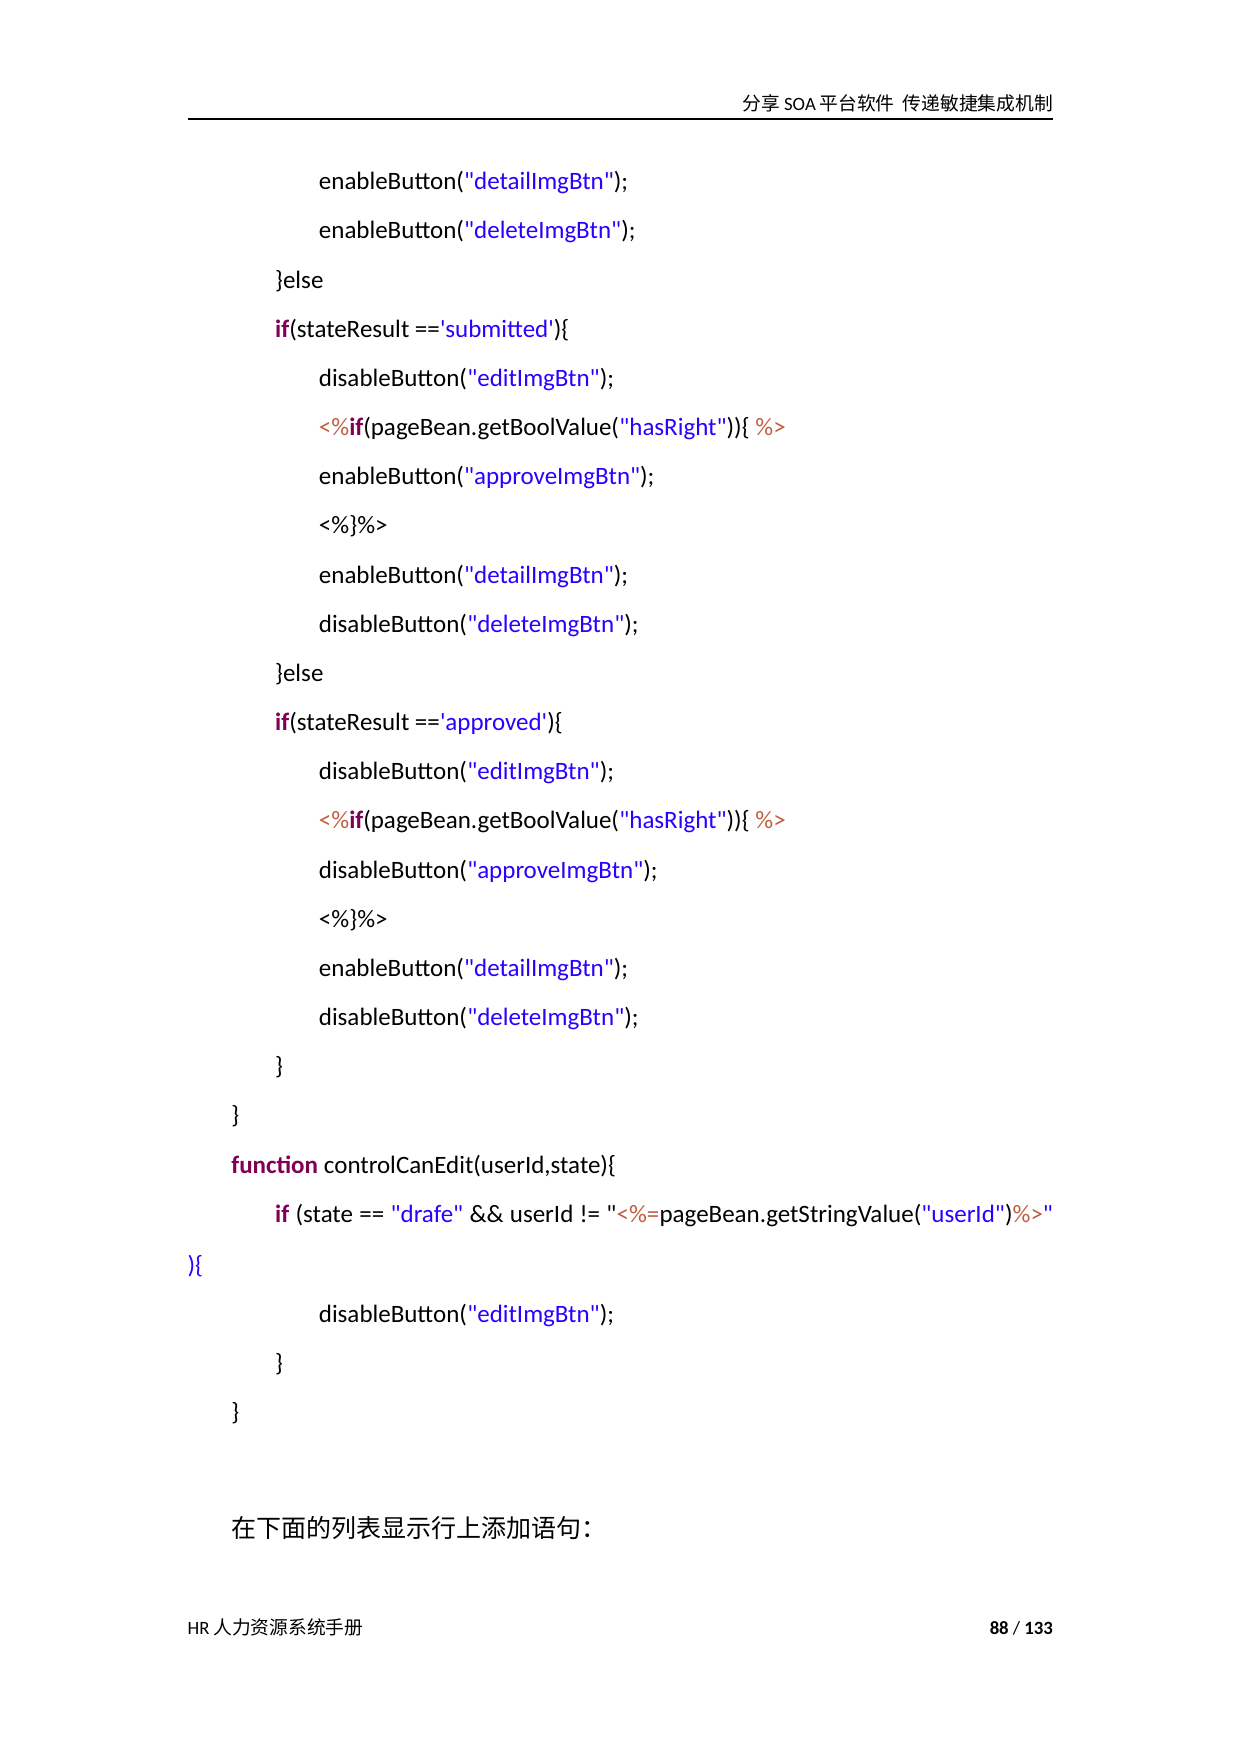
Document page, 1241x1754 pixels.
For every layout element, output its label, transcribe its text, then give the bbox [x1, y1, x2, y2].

text disableButton("editImgBtn"); [187, 361, 1053, 394]
text } [187, 1098, 1053, 1132]
text }else [187, 656, 1053, 689]
text if(stateResult =='approved'){ [187, 705, 1053, 739]
text disableButton("deleteImgBtn"); [187, 1000, 1053, 1034]
text disableButton("editImgBtn"); [187, 1296, 1053, 1330]
text enableButton("detailImgBtn"); [187, 557, 1053, 591]
text <%}%> [187, 901, 1053, 935]
text function controlCanEdit(userId,state){ [187, 1147, 1053, 1181]
text enableButton("detailImgBtn"); [187, 164, 1053, 198]
text } [187, 1346, 1053, 1379]
text if (state == "drafe" && userId != "<%=pageBean.getStringValue("userId")%>" ){ [187, 1196, 1053, 1281]
text enableButton("approveImgBtn"); [187, 459, 1053, 493]
text disableButton("deleteImgBtn"); [187, 606, 1053, 640]
text <%if(pageBean.getBoolValue("hasRight")){ %> [187, 803, 1053, 837]
text disableButton("approveImgBtn"); [187, 852, 1053, 886]
text enableButton("deleteImgBtn"); [187, 213, 1053, 247]
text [187, 410, 1053, 444]
text <%}%> [187, 508, 1053, 542]
text } [187, 1049, 1053, 1083]
text enableButton("detailImgBtn"); [187, 951, 1053, 984]
text disableButton("editImgBtn"); [187, 754, 1053, 788]
text } [187, 1395, 1053, 1429]
text }else [187, 262, 1053, 296]
text if(stateResult =='submitted'){ [187, 311, 1053, 345]
text 在下面的列表显示行上添加语句： [187, 1493, 1053, 1561]
